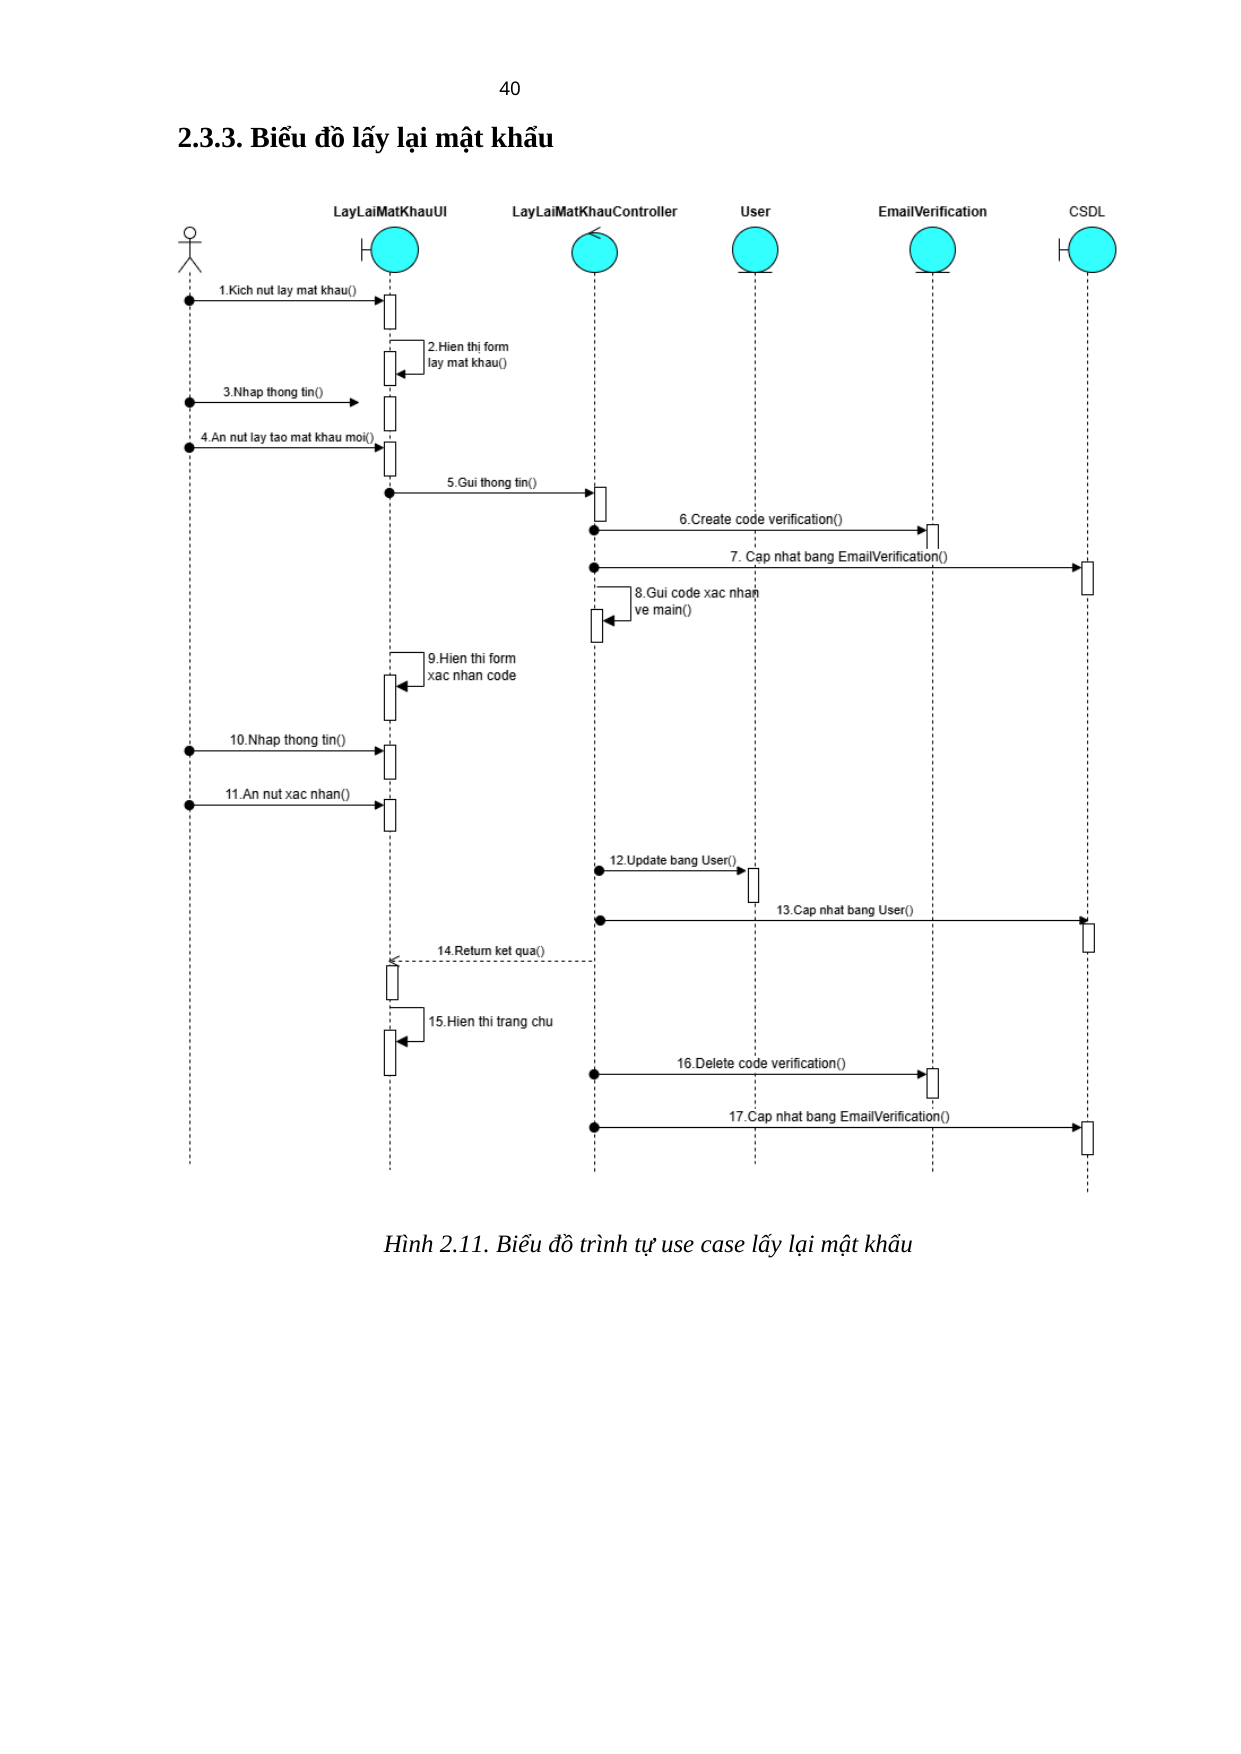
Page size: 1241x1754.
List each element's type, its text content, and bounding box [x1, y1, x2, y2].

picture [177, 195, 1121, 1196]
subtitle 2.3.3. Biểu đồ lấy lại mật khẩu [177, 120, 1121, 154]
text Hình 2.11. Biểu đồ trình tự use case lấy lại mật khẩu [177, 1229, 1121, 1258]
